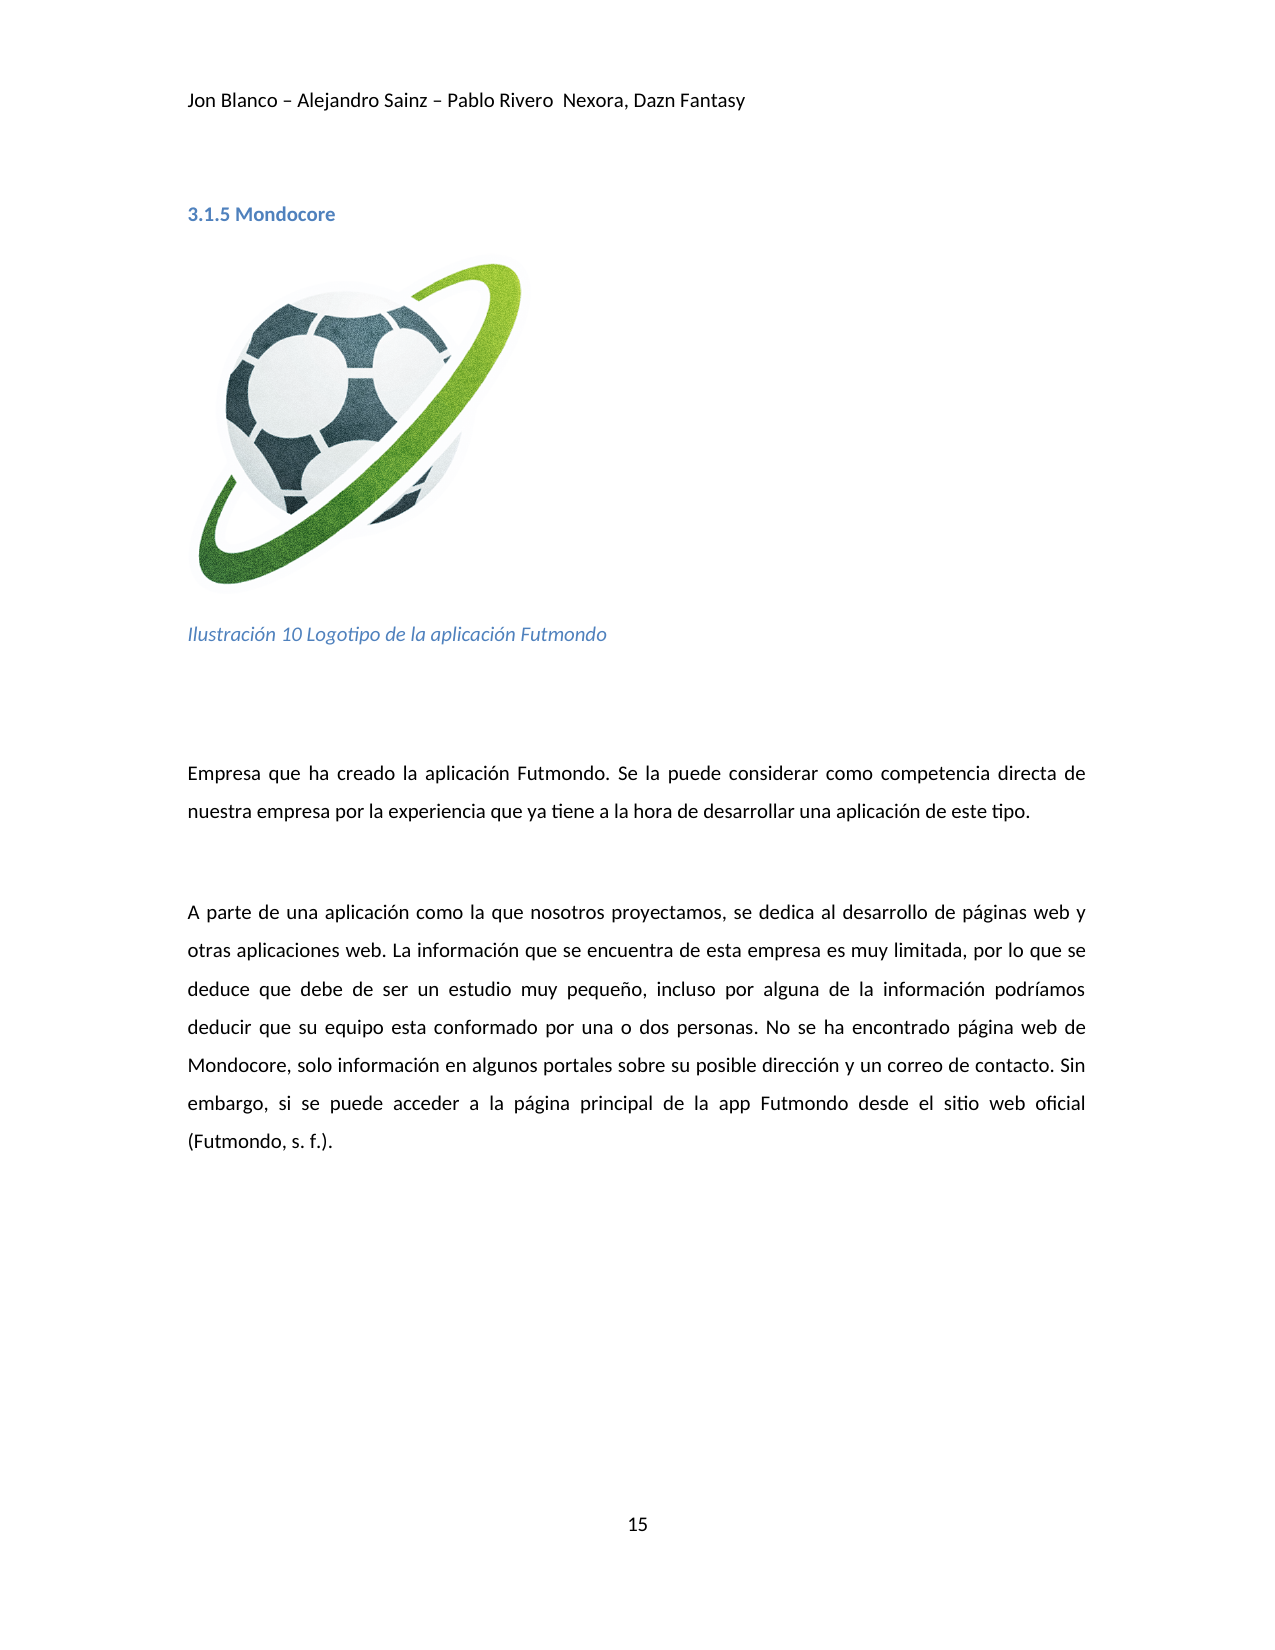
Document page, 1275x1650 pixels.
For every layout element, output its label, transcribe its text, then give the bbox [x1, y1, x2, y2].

picture [187, 252, 532, 596]
text A parte de una aplicación como la que nosotros proyectamos, se dedica al desarrollo de páginas web y otras aplicaciones web. La información que se encuentra de esta empresa es muy limitada, por lo que se deduce que debe de ser un estudio muy pequeño, incluso por alguna de la información podríamos deducir que su equipo esta conformado por una o dos personas. No se ha encontrado página web de Mondocore, solo información en algunos portales sobre su posible dirección y un correo de contacto. Sin embargo, si se puede acceder a la página principal de la app Futmondo desde el sitio web oficial . [187, 899, 1087, 1154]
text Ilustración 10 Logotipo de la aplicación Futmondo [187, 621, 1087, 646]
subtitle 3.1.5 Mondocore [187, 201, 1087, 227]
text Empresa que ha creado la aplicación Futmondo. Se la puede considerar como competencia directa de nuestra empresa por la experiencia que ya tiene a la hora de desarrollar una aplicación de este tipo. [187, 760, 1087, 824]
